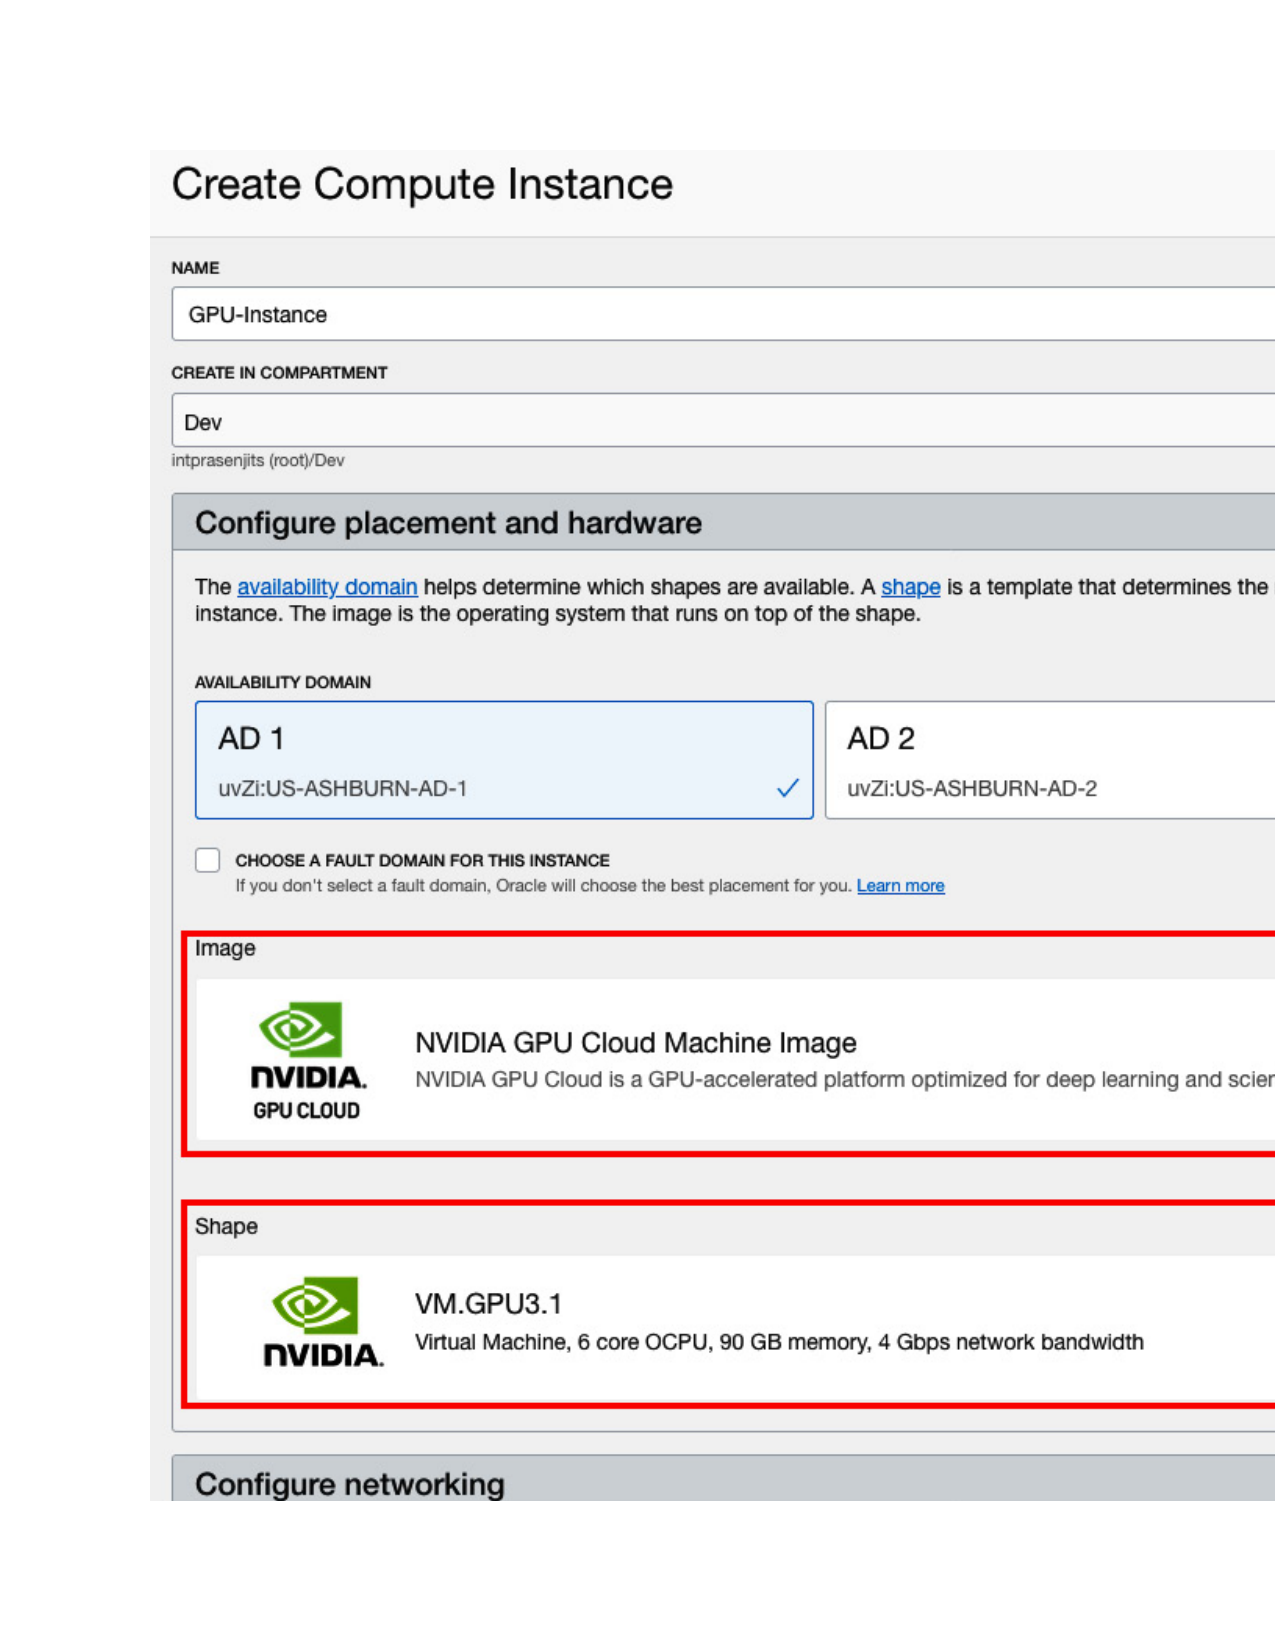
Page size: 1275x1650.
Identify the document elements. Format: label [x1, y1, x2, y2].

picture [150, 150, 1275, 1501]
